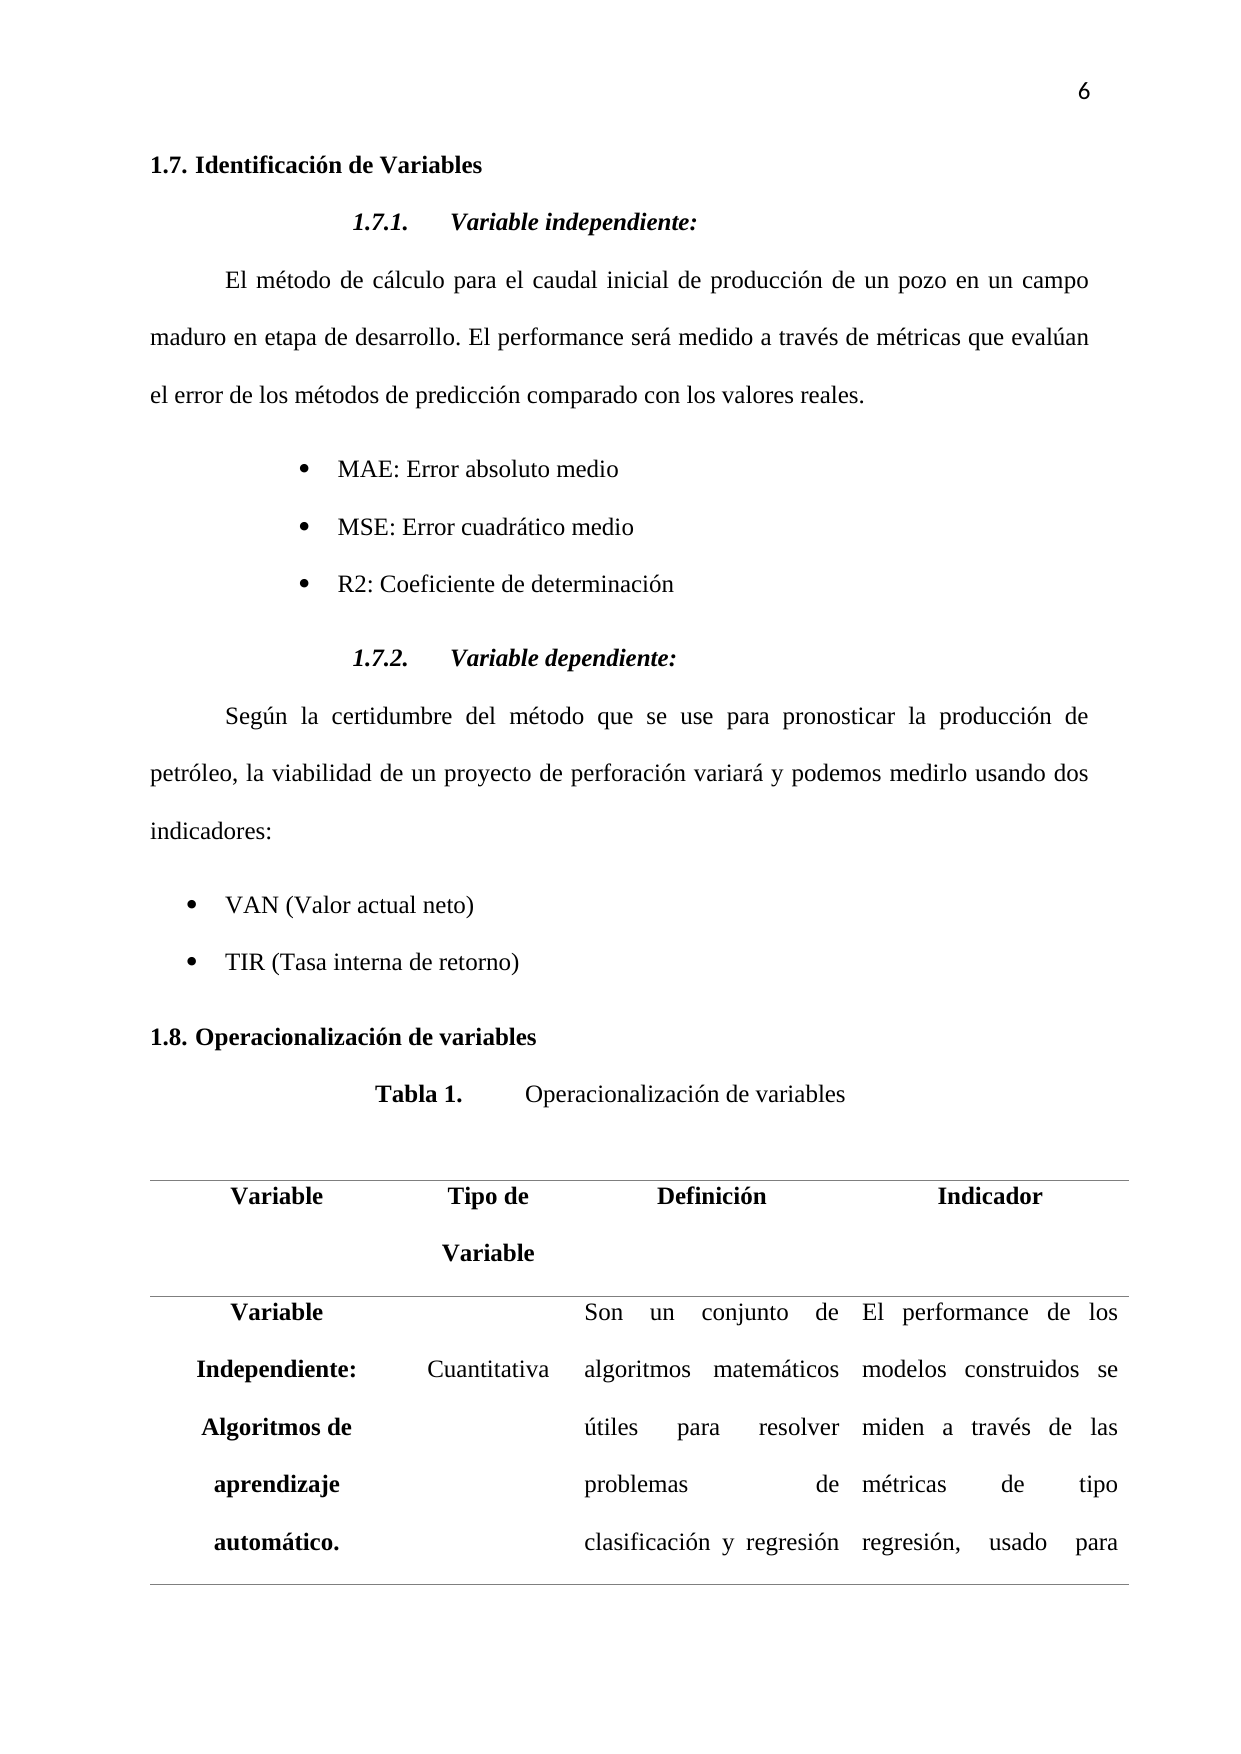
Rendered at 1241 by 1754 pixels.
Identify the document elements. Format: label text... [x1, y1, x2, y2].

subtitle Identificación de Variables [150, 150, 1090, 179]
list MSE: Error cuadrático medio [300, 512, 1090, 540]
text Según la certidumbre del método que se use para pronosticar la producción de petróleo, la viabilidad de un proyecto de perforación variará y podemos medirlo usando dos indicadores: [150, 701, 1090, 844]
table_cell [573, 1297, 851, 1584]
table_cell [851, 1297, 1129, 1584]
table_cell Cuantitativa [403, 1297, 573, 1584]
list MAE: Error absoluto medio [300, 454, 1090, 483]
table_header Indicador [851, 1181, 1129, 1296]
text Operacionalización de variables [300, 1079, 1090, 1108]
subtitle Variable independiente: [277, 207, 1090, 236]
table_header Variable [150, 1181, 403, 1296]
table_header Definición [573, 1181, 851, 1296]
list VAN (Valor actual neto) [187, 890, 1090, 919]
list R2: Coeficiente de determinación [300, 569, 1090, 598]
text El método de cálculo para el caudal inicial de producción de un pozo en un campo maduro en etapa de desarrollo. El performance será medido a través de métricas que evalúan el error de los métodos de predicción comparado con los valores reales. [150, 265, 1090, 409]
subtitle Operacionalización de variables [150, 1022, 1090, 1050]
subtitle Variable dependiente: [277, 643, 1090, 672]
table_header Tipo de Variable [403, 1181, 573, 1296]
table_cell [150, 1297, 403, 1584]
list TIR (Tasa interna de retorno) [187, 947, 1090, 976]
